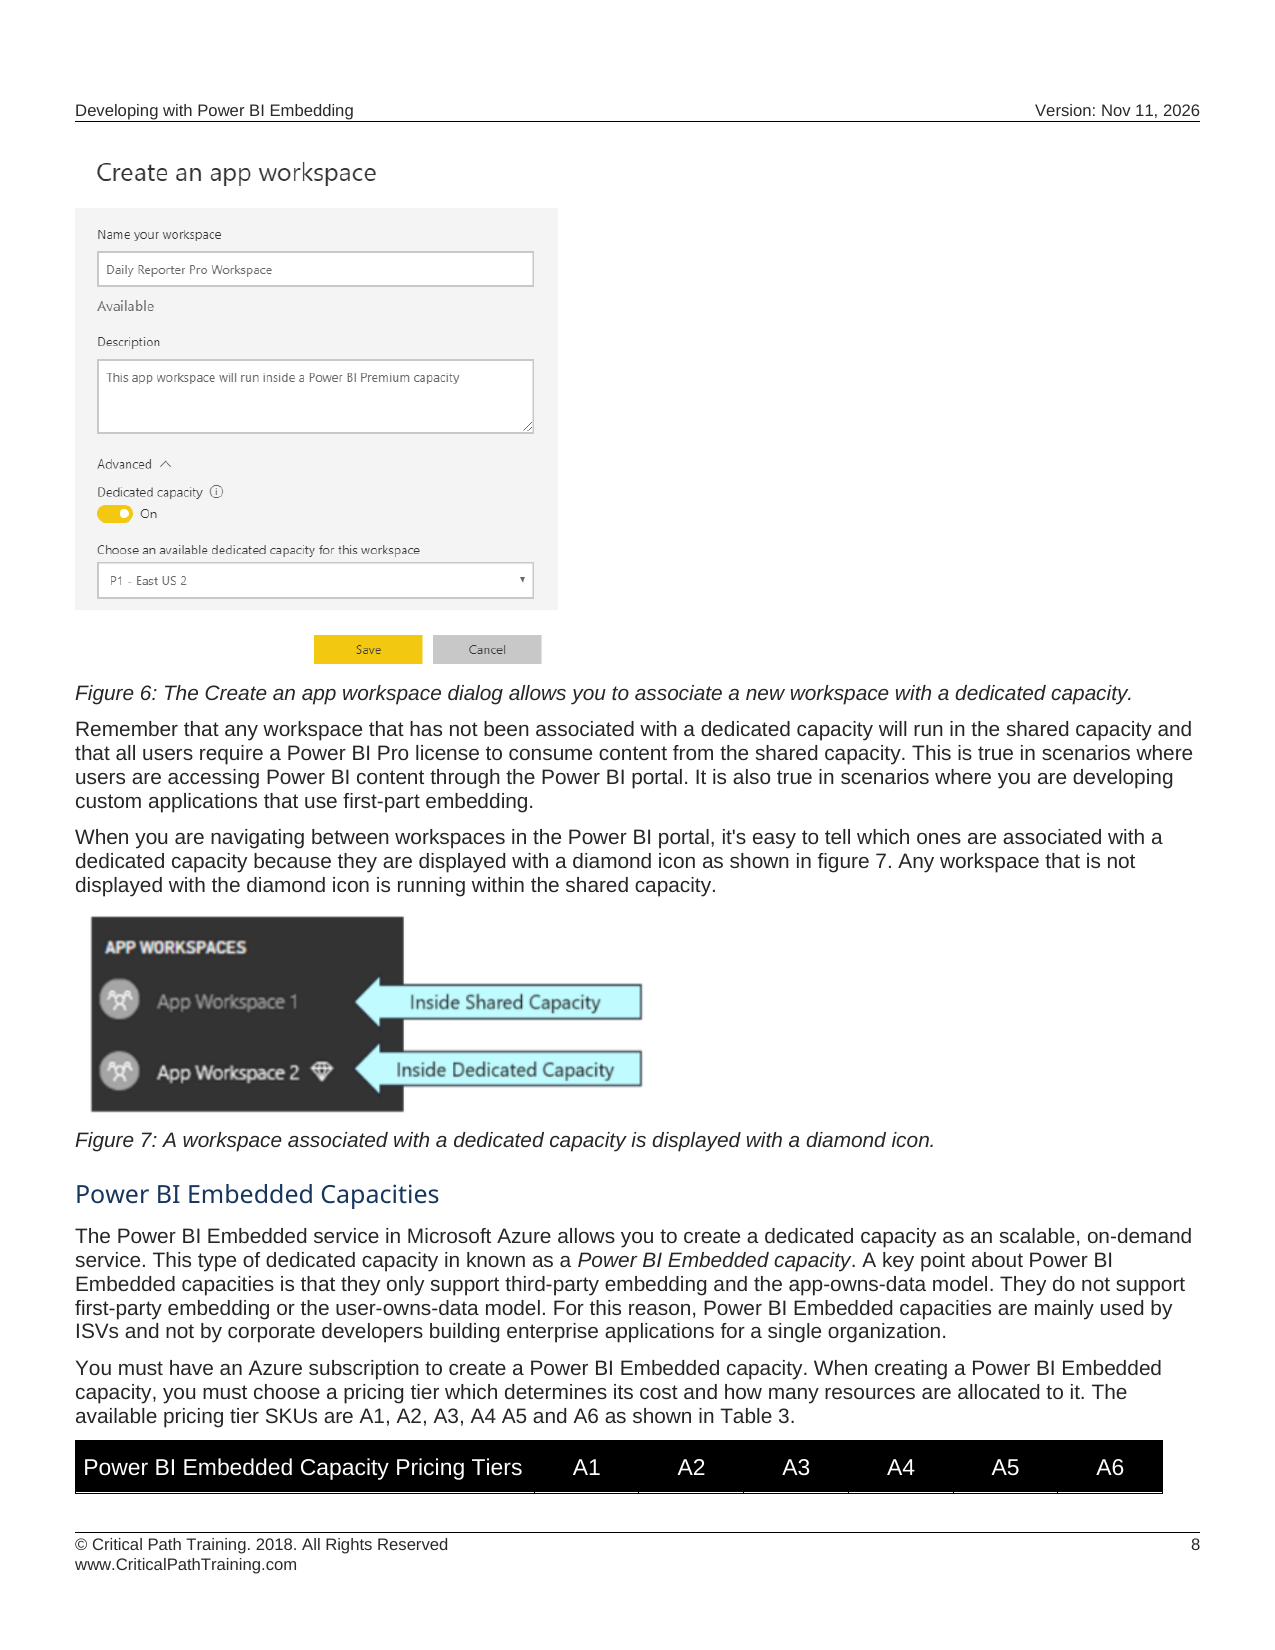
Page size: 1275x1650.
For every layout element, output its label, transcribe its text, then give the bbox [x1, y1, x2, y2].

text Figure 6: The Create an app workspace dialog allows you to associate a new workspace with a dedicated capacity. [75, 680, 1200, 704]
picture [75, 909, 664, 1124]
table_header A3 [744, 1441, 848, 1492]
table_header A1 [535, 1441, 638, 1492]
table_header A6 [1058, 1441, 1162, 1492]
text Remember that any workspace that has not been associated with a dedicated capacity will run in the shared capacity and that all users require a Power BI Pro license to consume content from the shared capacity. This is true in scenarios where users are accessing Power BI content through the Power BI portal. It is also true in scenarios where you are developing custom applications that use first-part embedding. [75, 717, 1200, 813]
text You must have an Azure subscription to create a Power BI Embedded capacity. When creating a Power BI Embedded capacity, you must choose a pricing tier which determines its cost and how many resources are allocated to it. The available pricing tier SKUs are A1, A2, A3, A4 A5 and A6 as shown in Table 3. [75, 1356, 1200, 1428]
table_header A5 [954, 1441, 1057, 1492]
text When you are navigating between workspaces in the Power BI portal, it's easy to tell which ones are associated with a dedicated capacity because they are displayed with a diamond icon as shown in figure 7. Any workspace that is not displayed with the diamond icon is running within the shared capacity. [75, 825, 1200, 897]
text The Power BI Embedded service in Microsoft Azure allows you to create a dedicated capacity as an scalable, on-demand service. This type of dedicated capacity in known as a Power BI Embedded capacity. A key point about Power BI Embedded capacities is that they only support third-party embedding and the app-owns-data model. They do not support first-party embedding or the user-owns-data model. For this reason, Power BI Embedded capacities are mainly used by ISVs and not by corporate developers building enterprise applications for a single organization. [75, 1223, 1200, 1343]
table_header Power BI Embedded Capacity Pricing Tiers [76, 1441, 534, 1492]
subtitle Power BI Embedded Capacities [75, 1177, 1200, 1211]
table_header A4 [849, 1441, 953, 1492]
text Figure 7: A workspace associated with a dedicated capacity is displayed with a diamond icon. [75, 1128, 1200, 1152]
picture [75, 146, 560, 677]
table_header A2 [639, 1441, 743, 1492]
